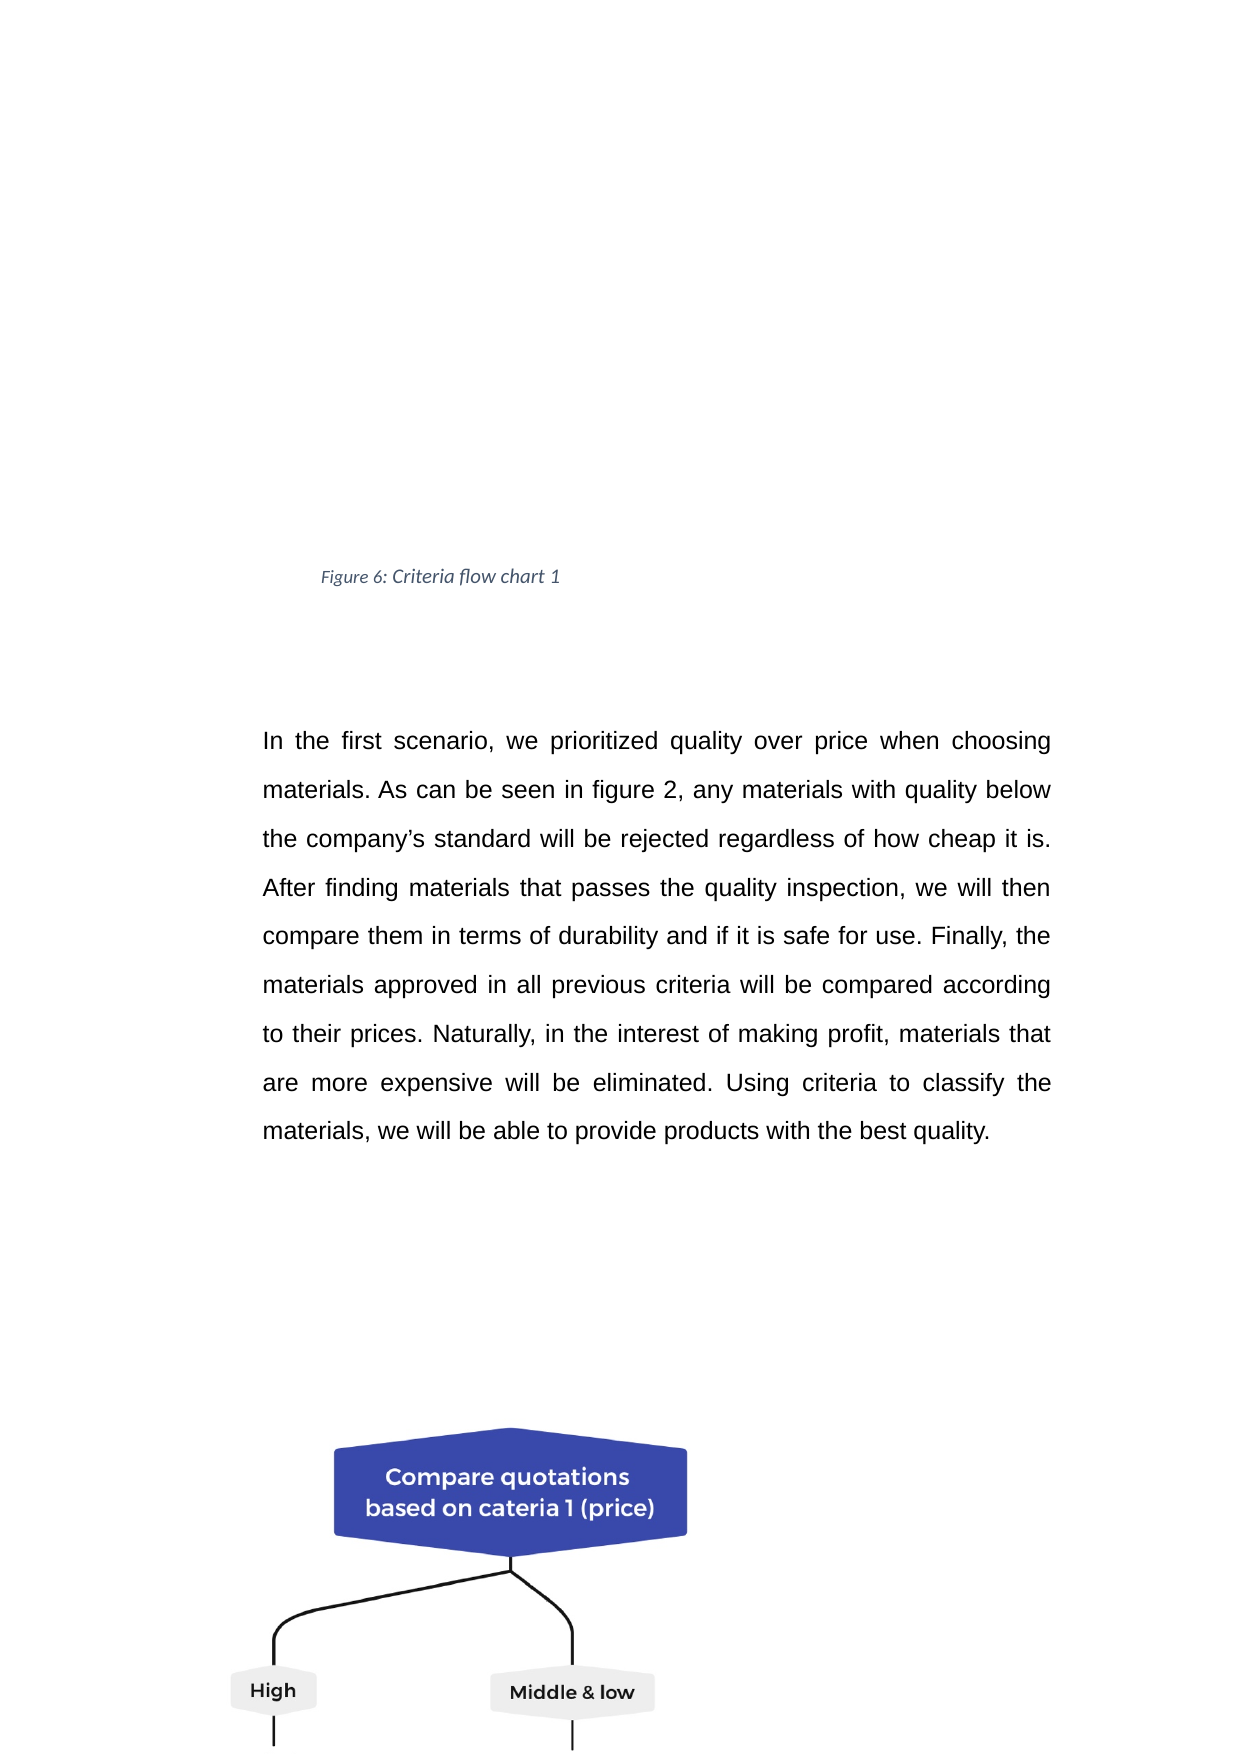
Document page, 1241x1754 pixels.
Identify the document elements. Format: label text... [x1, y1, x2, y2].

picture [187, 1396, 847, 1754]
text In the first scenario, we prioritized quality over price when choosing materials. As can be seen in figure 2, any materials with quality below the company’s standard will be rejected regardless of how cheap it is. After finding materials that passes the quality inspection, we will then compare them in terms of durability and if it is safe for use. Finally, the materials approved in all previous criteria will be compared according to their prices. Naturally, in the interest of making profit, materials that are more expensive will be eliminated. Using criteria to classify the materials, we will be able to provide products with the best quality. [262, 724, 1053, 1147]
